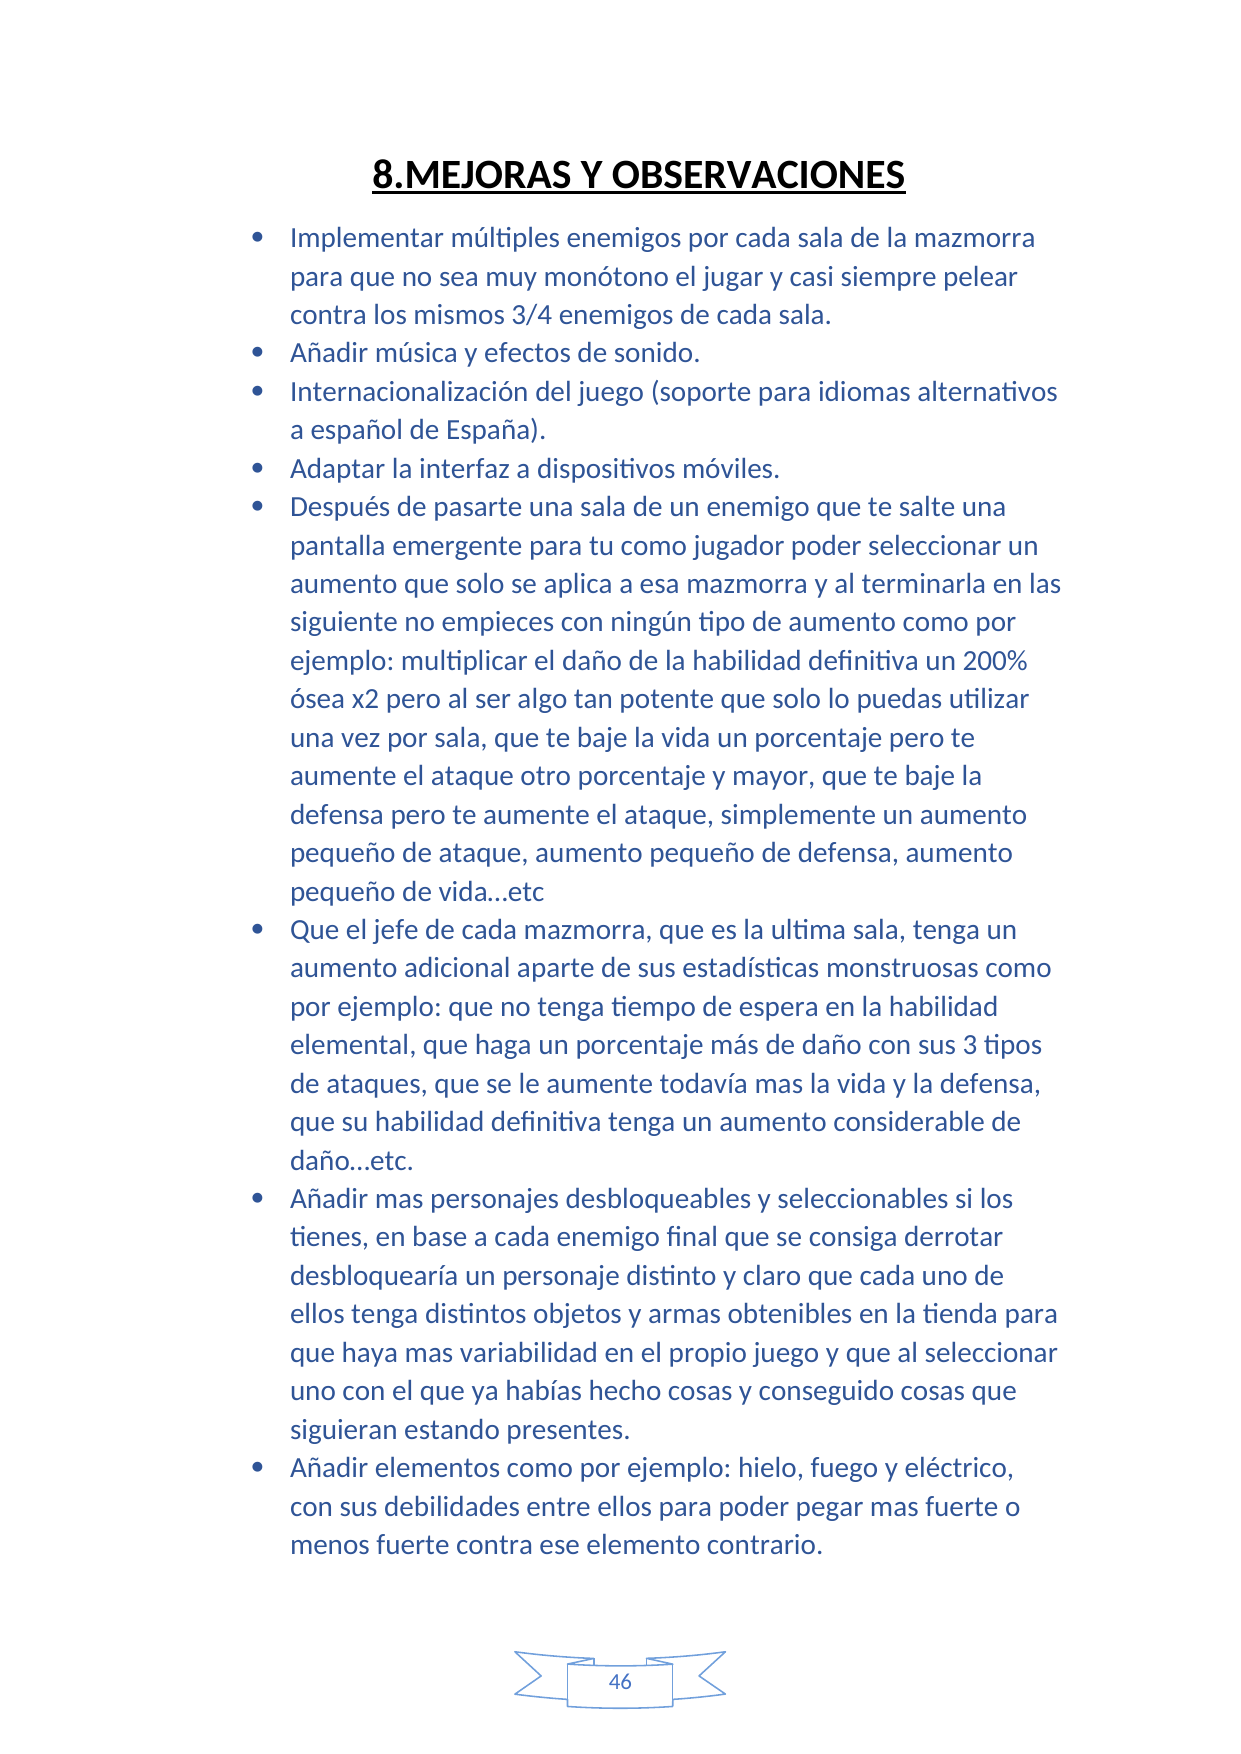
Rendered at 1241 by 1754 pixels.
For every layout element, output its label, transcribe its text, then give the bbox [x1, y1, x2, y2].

list Añadir elementos como por ejemplo: hielo, fuego y eléctrico, con sus debilidades entre ellos para poder pegar mas fuerte o menos fuerte contra ese elemento contrario. [252, 1449, 1063, 1562]
list Que el jefe de cada mazmorra, que es la ultima sala, tenga un aumento adicional aparte de sus estadísticas monstruosas como por ejemplo: que no tenga tiempo de espera en la habilidad elemental, que haga un porcentaje más de daño con sus 3 tipos de ataques, que se le aumente todavía mas la vida y la defensa, que su habilidad definitiva tenga un aumento considerable de daño…etc. [252, 911, 1063, 1177]
list Internacionalización del juego (soporte para idiomas alternativos a español de España). [252, 373, 1063, 447]
list Implementar múltiples enemigos por cada sala de la mazmorra para que no sea muy monótono el jugar y casi siempre pelear contra los mismos 3/4 enemigos de cada sala. [252, 219, 1063, 332]
list Añadir mas personajes desbloqueables y seleccionables si los tienes, en base a cada enemigo final que se consiga derrotar desbloquearía un personaje distinto y claro que cada uno de ellos tenga distintos objetos y armas obtenibles en la tienda para que haya mas variabilidad en el propio juego y que al seleccionar uno con el que ya habías hecho cosas y conseguido cosas que siguieran estando presentes. [252, 1180, 1063, 1446]
text 8.MEJORAS Y OBSERVACIONES [215, 148, 1063, 198]
list Adaptar la interfaz a dispositivos móviles. [252, 450, 1063, 485]
list Añadir música y efectos de sonido. [252, 334, 1063, 370]
list Después de pasarte una sala de un enemigo que te salte una pantalla emergente para tu como jugador poder seleccionar un aumento que solo se aplica a esa mazmorra y al terminarla en las siguiente no empieces con ningún tipo de aumento como por ejemplo: multiplicar el daño de la habilidad definitiva un 200% ósea x2 pero al ser algo tan potente que solo lo puedas utilizar una vez por sala, que te baje la vida un porcentaje pero te aumente el ataque otro porcentaje y mayor, que te baje la defensa pero te aumente el ataque, simplemente un aumento pequeño de ataque, aumento pequeño de defensa, aumento pequeño de vida…etc [252, 488, 1063, 908]
